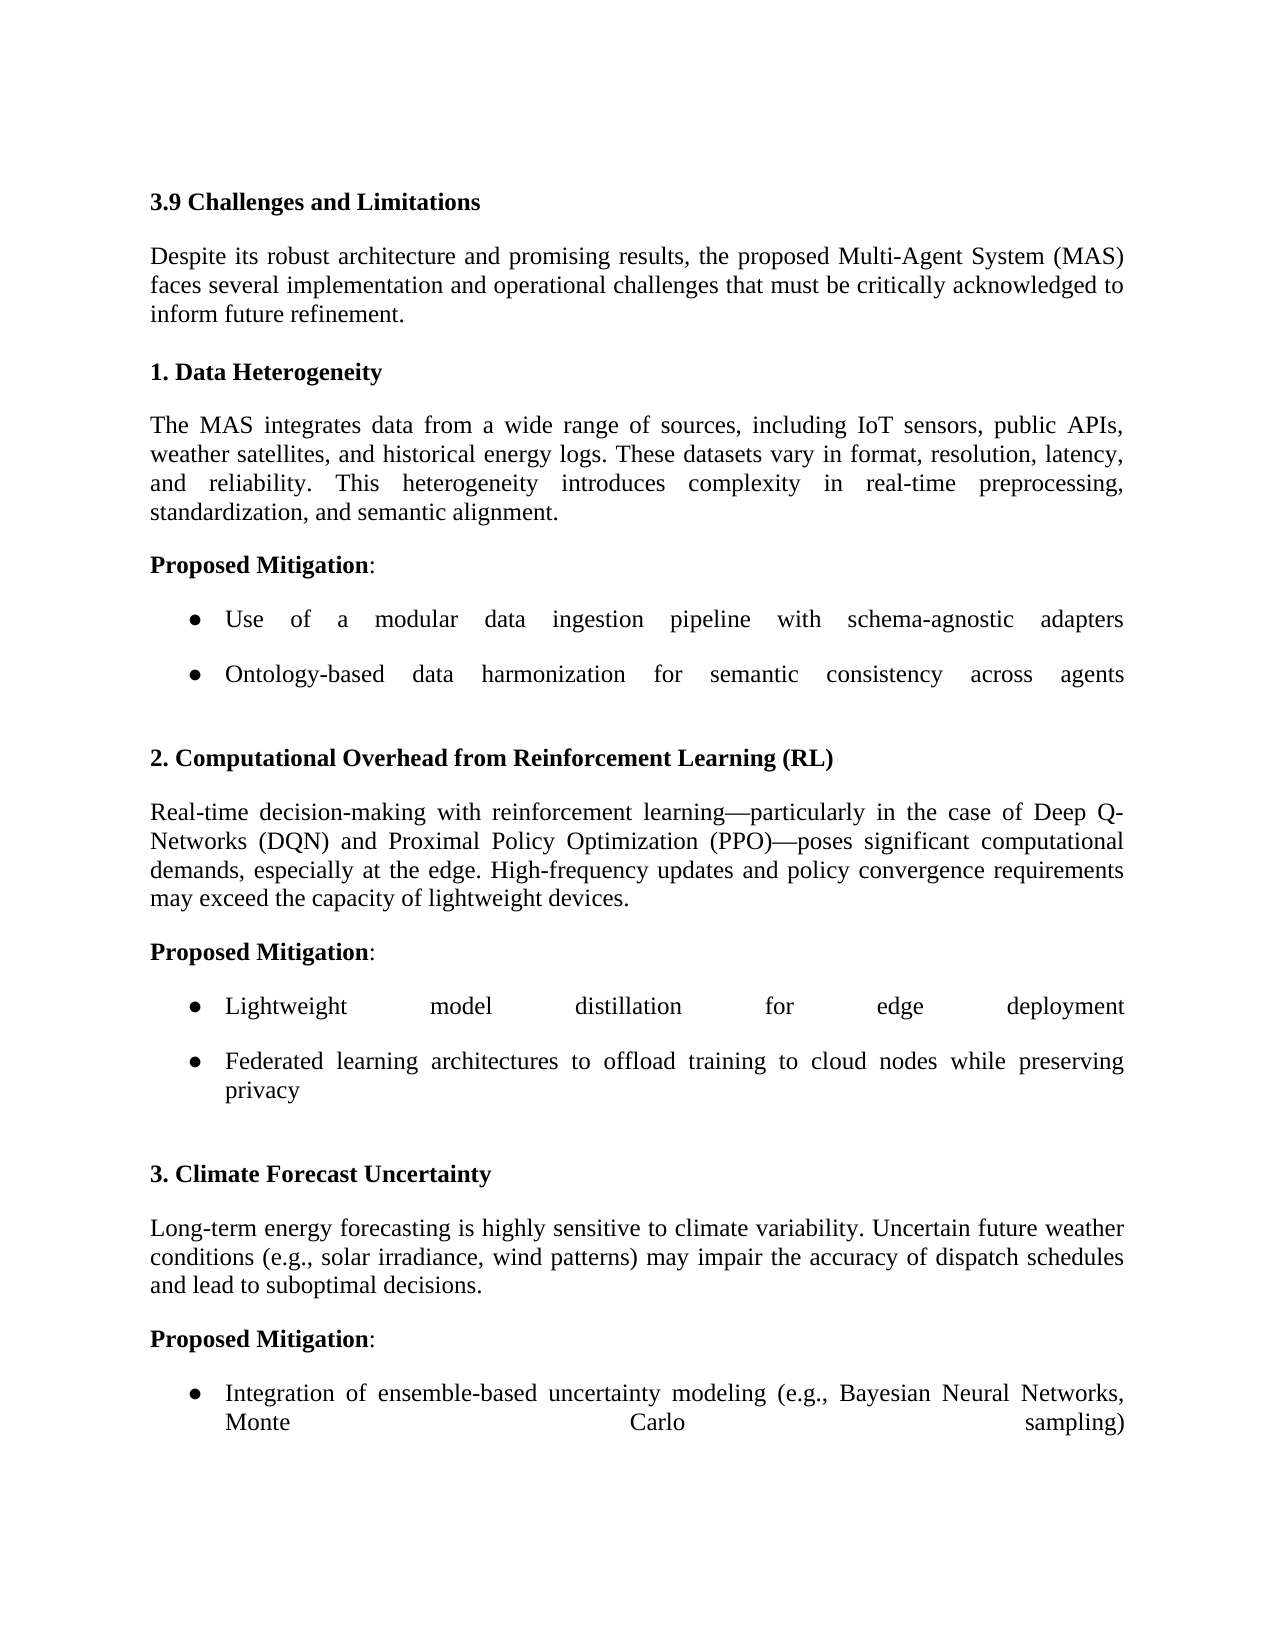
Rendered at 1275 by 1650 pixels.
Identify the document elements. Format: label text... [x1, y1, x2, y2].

text Real-time decision-making with reinforcement learning—particularly in the case of Deep Q-Networks (DQN) and Proximal Policy Optimization (PPO)—poses significant computational demands, especially at the edge. High-frequency updates and policy convergence requirements may exceed the capacity of lightweight devices. [150, 797, 1125, 912]
list Integration of ensemble-based uncertainty modeling (e.g., Bayesian Neural Networks, Monte Carlo sampling) [187, 1378, 1125, 1462]
list Ontology-based data harmonization for semantic consistency across agents [187, 659, 1125, 714]
text Proposed Mitigation: [150, 550, 1125, 579]
list Use of a modular data ingestion pipeline with schema-agnostic adapters [187, 604, 1125, 659]
text Long-term energy forecasting is highly sensitive to climate variability. Uncertain future weather conditions (e.g., solar irradiance, wind patterns) may impair the accuracy of dispatch schedules and lead to suboptimal decisions. [150, 1213, 1125, 1299]
text Proposed Mitigation: [150, 937, 1125, 966]
text The MAS integrates data from a wide range of sources, including IoT sensors, public APIs, weather satellites, and historical energy logs. These datasets vary in format, resolution, latency, and reliability. This heterogeneity introduces complexity in real-time preprocessing, standardization, and semantic alignment. [150, 410, 1125, 525]
list Lightweight model distillation for edge deployment [187, 991, 1125, 1046]
subtitle 3.9 Challenges and Limitations [150, 187, 1125, 216]
list Federated learning architectures to offload training to cloud nodes while preserving privacy [187, 1046, 1125, 1130]
subtitle 1. Data Heterogeneity [150, 357, 1125, 385]
subtitle 2. Computational Overhead from Reinforcement Learning (RL) [150, 743, 1125, 772]
text Despite its robust architecture and promising results, the proposed Multi-Agent System (MAS) faces several implementation and operational challenges that must be critically acknowledged to inform future refinement. [150, 241, 1125, 327]
subtitle 3. Climate Forecast Uncertainty [150, 1159, 1125, 1188]
text Proposed Mitigation: [150, 1324, 1125, 1353]
